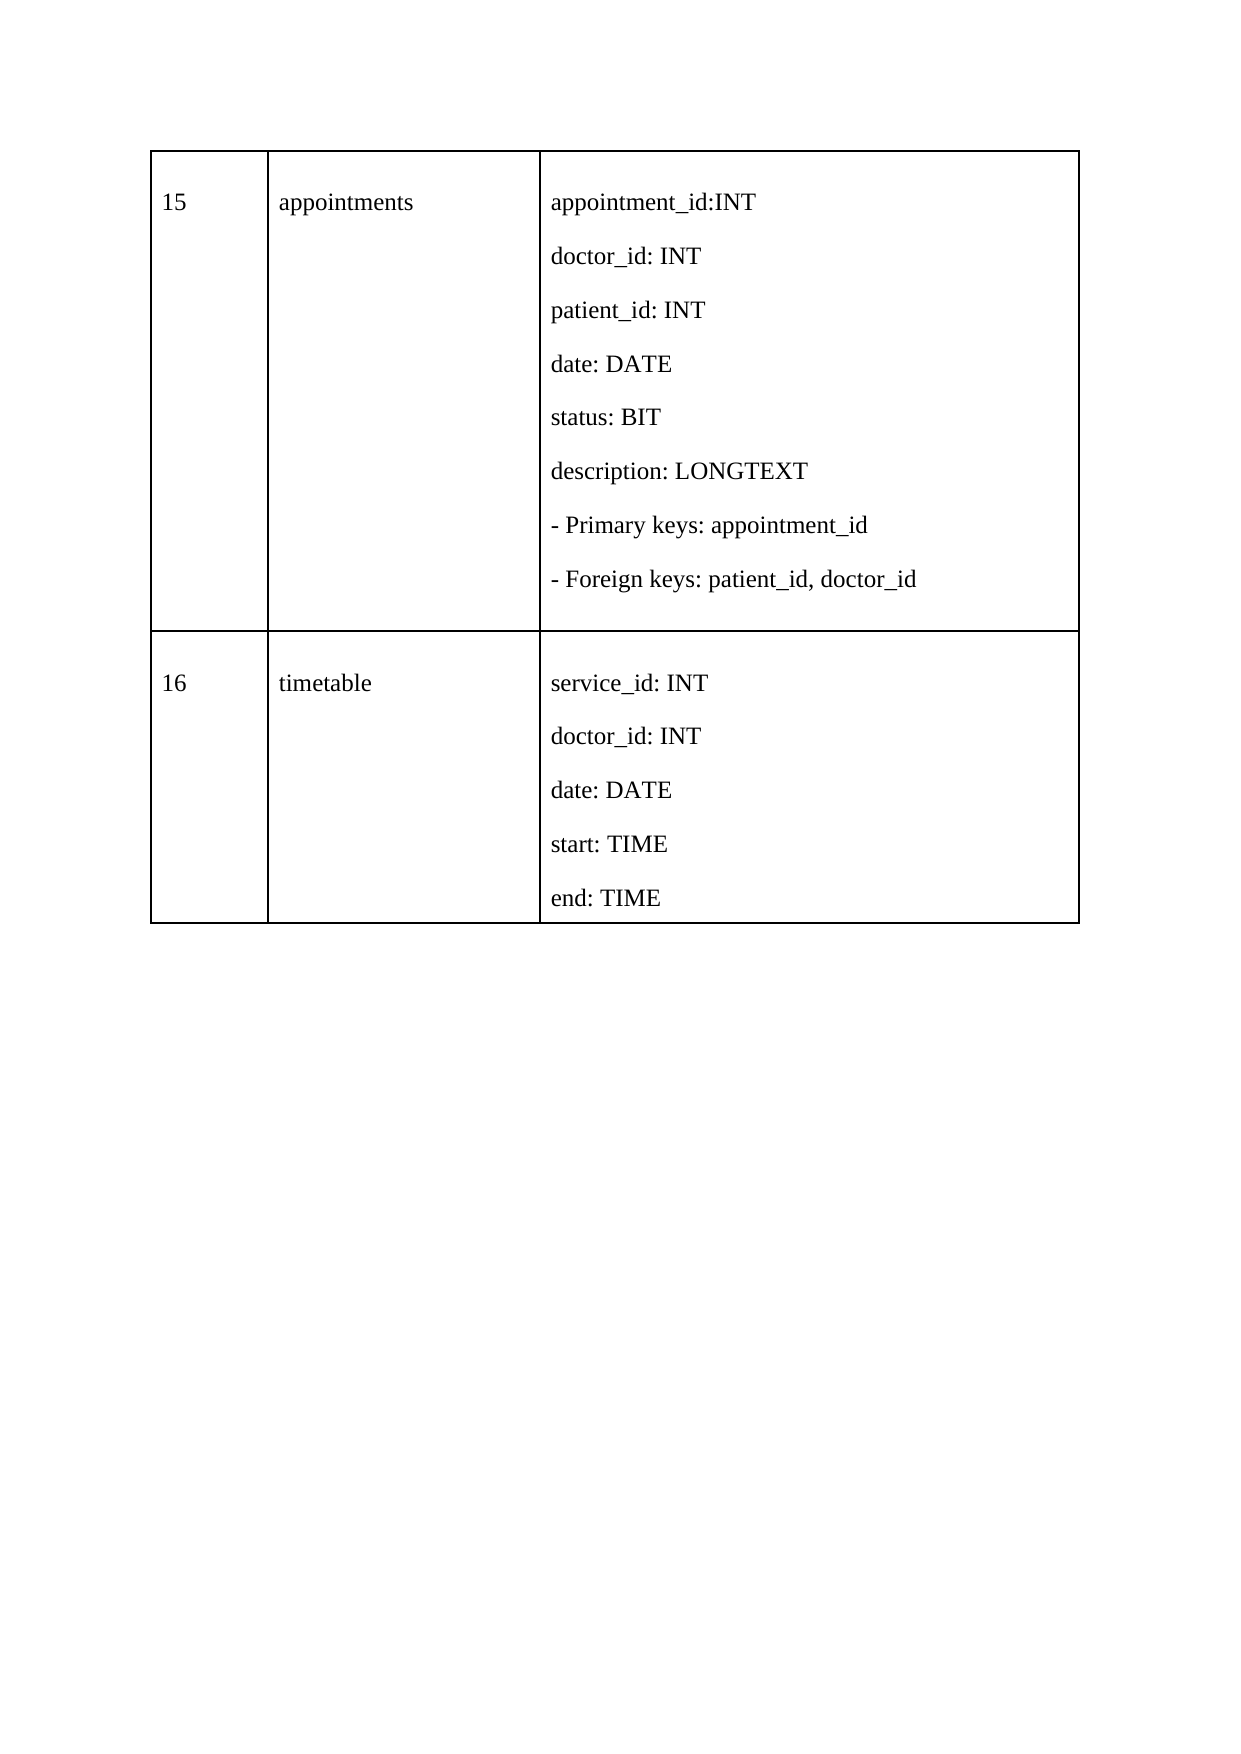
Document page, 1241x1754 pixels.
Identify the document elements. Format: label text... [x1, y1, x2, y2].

table_cell timetable [269, 632, 539, 922]
table_cell appointment_id:INT doctor_id: INT patient_id: INT date: DATE status: BIT description: LONGTEXT - Primary keys: appointment_id - Foreign keys: patient_id, doctor_id [541, 152, 1078, 630]
table_cell 16 [152, 632, 267, 922]
table_cell appointments [269, 152, 539, 630]
table_cell 15 [152, 152, 267, 630]
table_cell service_id: INT doctor_id: INT date: DATE start: TIME end: TIME [541, 632, 1078, 922]
